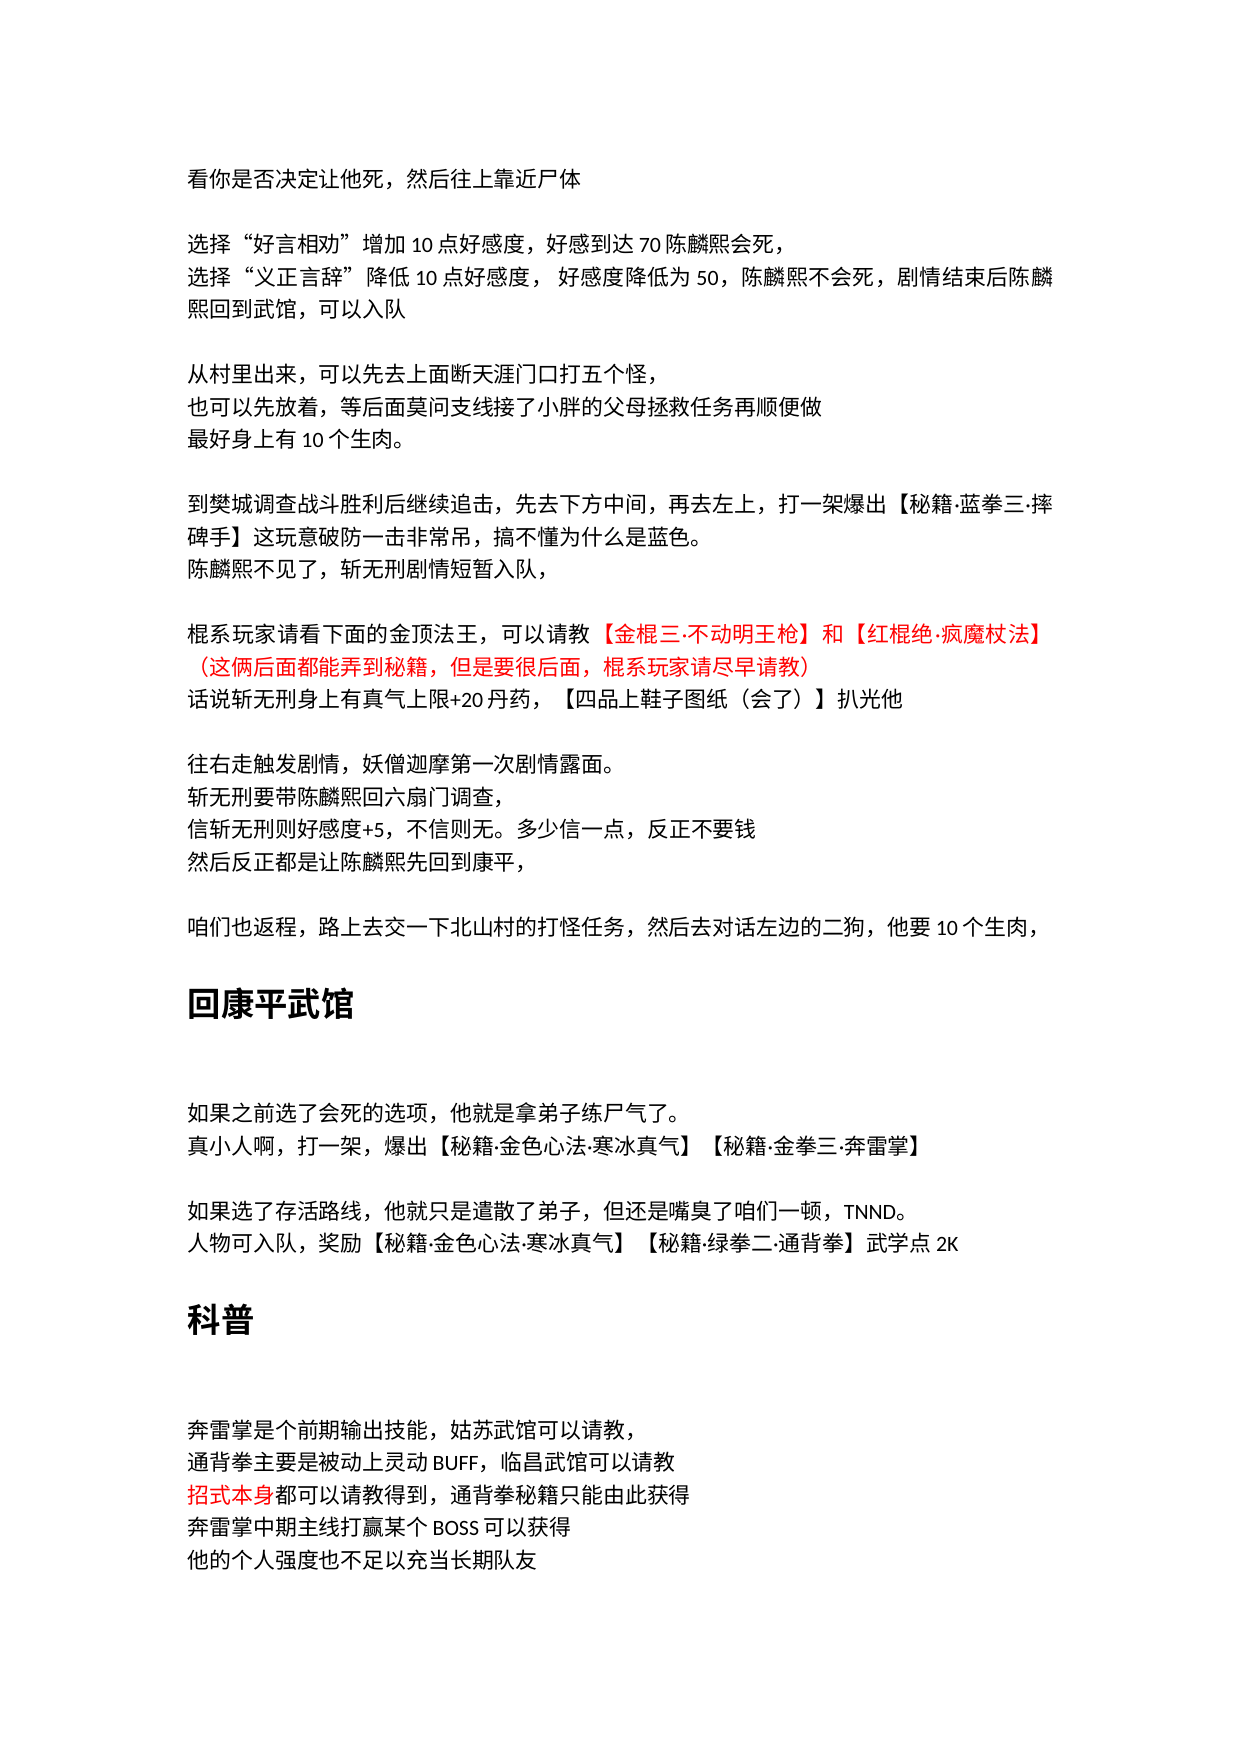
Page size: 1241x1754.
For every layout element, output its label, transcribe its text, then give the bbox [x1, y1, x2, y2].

text 陈麟熙不见了，斩无刑剧情短暂入队， [187, 552, 1053, 584]
text 斩无刑要带陈麟熙回六扇门调查， [187, 779, 1053, 812]
text 奔雷掌中期主线打赢某个BOSS可以获得 [187, 1510, 1053, 1542]
text 选择“好言相劝”增加10点好感度，好感到达70陈麟熙会死， [187, 227, 1053, 259]
text 通背拳主要是被动上灵动BUFF，临昌武馆可以请教 [187, 1445, 1053, 1477]
text 往右走触发剧情，妖僧迦摩第一次剧情露面。 [187, 747, 1053, 779]
text 真小人啊，打一架，爆出【秘籍·金色心法·寒冰真气】【秘籍·金拳三·奔雷掌】 [187, 1128, 1053, 1161]
text 到樊城调查战斗胜利后继续追击，先去下方中间，再去左上，打一架爆出【秘籍·蓝拳三·摔碑手】这玩意破防一击非常吊，搞不懂为什么是蓝色。 [187, 487, 1053, 552]
text 奔雷掌是个前期输出技能，姑苏武馆可以请教， [187, 1412, 1053, 1445]
subtitle 回康平武馆 [187, 969, 1053, 1034]
text 从村里出来，可以先去上面断天涯门口打五个怪， [187, 357, 1053, 389]
text 招式本身都可以请教得到，通背拳秘籍只能由此获得 [187, 1477, 1053, 1510]
text 最好身上有10个生肉。 [187, 422, 1053, 454]
text 看你是否决定让他死，然后往上靠近尸体 [187, 162, 1053, 194]
text 如果之前选了会死的选项，他就是拿弟子练尸气了。 [187, 1096, 1053, 1128]
subtitle 科普 [187, 1285, 1053, 1350]
text 也可以先放着，等后面莫问支线接了小胖的父母拯救任务再顺便做 [187, 389, 1053, 422]
text 信斩无刑则好感度+5，不信则无。多少信一点，反正不要钱 [187, 812, 1053, 844]
text 他的个人强度也不足以充当长期队友 [187, 1542, 1053, 1575]
text 如果选了存活路线，他就只是遣散了弟子，但还是嘴臭了咱们一顿，TNND。 [187, 1193, 1053, 1226]
text 选择“义正言辞”降低10点好感度， 好感度降低为50，陈麟熙不会死，剧情结束后陈麟熙回到武馆，可以入队 [187, 259, 1053, 324]
text 棍系玩家请看下面的金顶法王，可以请教【金棍三·不动明王枪】和【红棍绝·疯魔杖法】（这俩后面都能弄到秘籍，但是要很后面，棍系玩家请尽早请教） [187, 617, 1053, 682]
text 然后反正都是让陈麟熙先回到康平， [187, 844, 1053, 877]
text 人物可入队，奖励【秘籍·金色心法·寒冰真气】【秘籍·绿拳二·通背拳】武学点2K [187, 1226, 1053, 1258]
text 话说斩无刑身上有真气上限+20丹药，【四品上鞋子图纸（会了）】扒光他 [187, 682, 1053, 714]
text 咱们也返程，路上去交一下北山村的打怪任务，然后去对话左边的二狗，他要10个生肉， [187, 909, 1053, 942]
